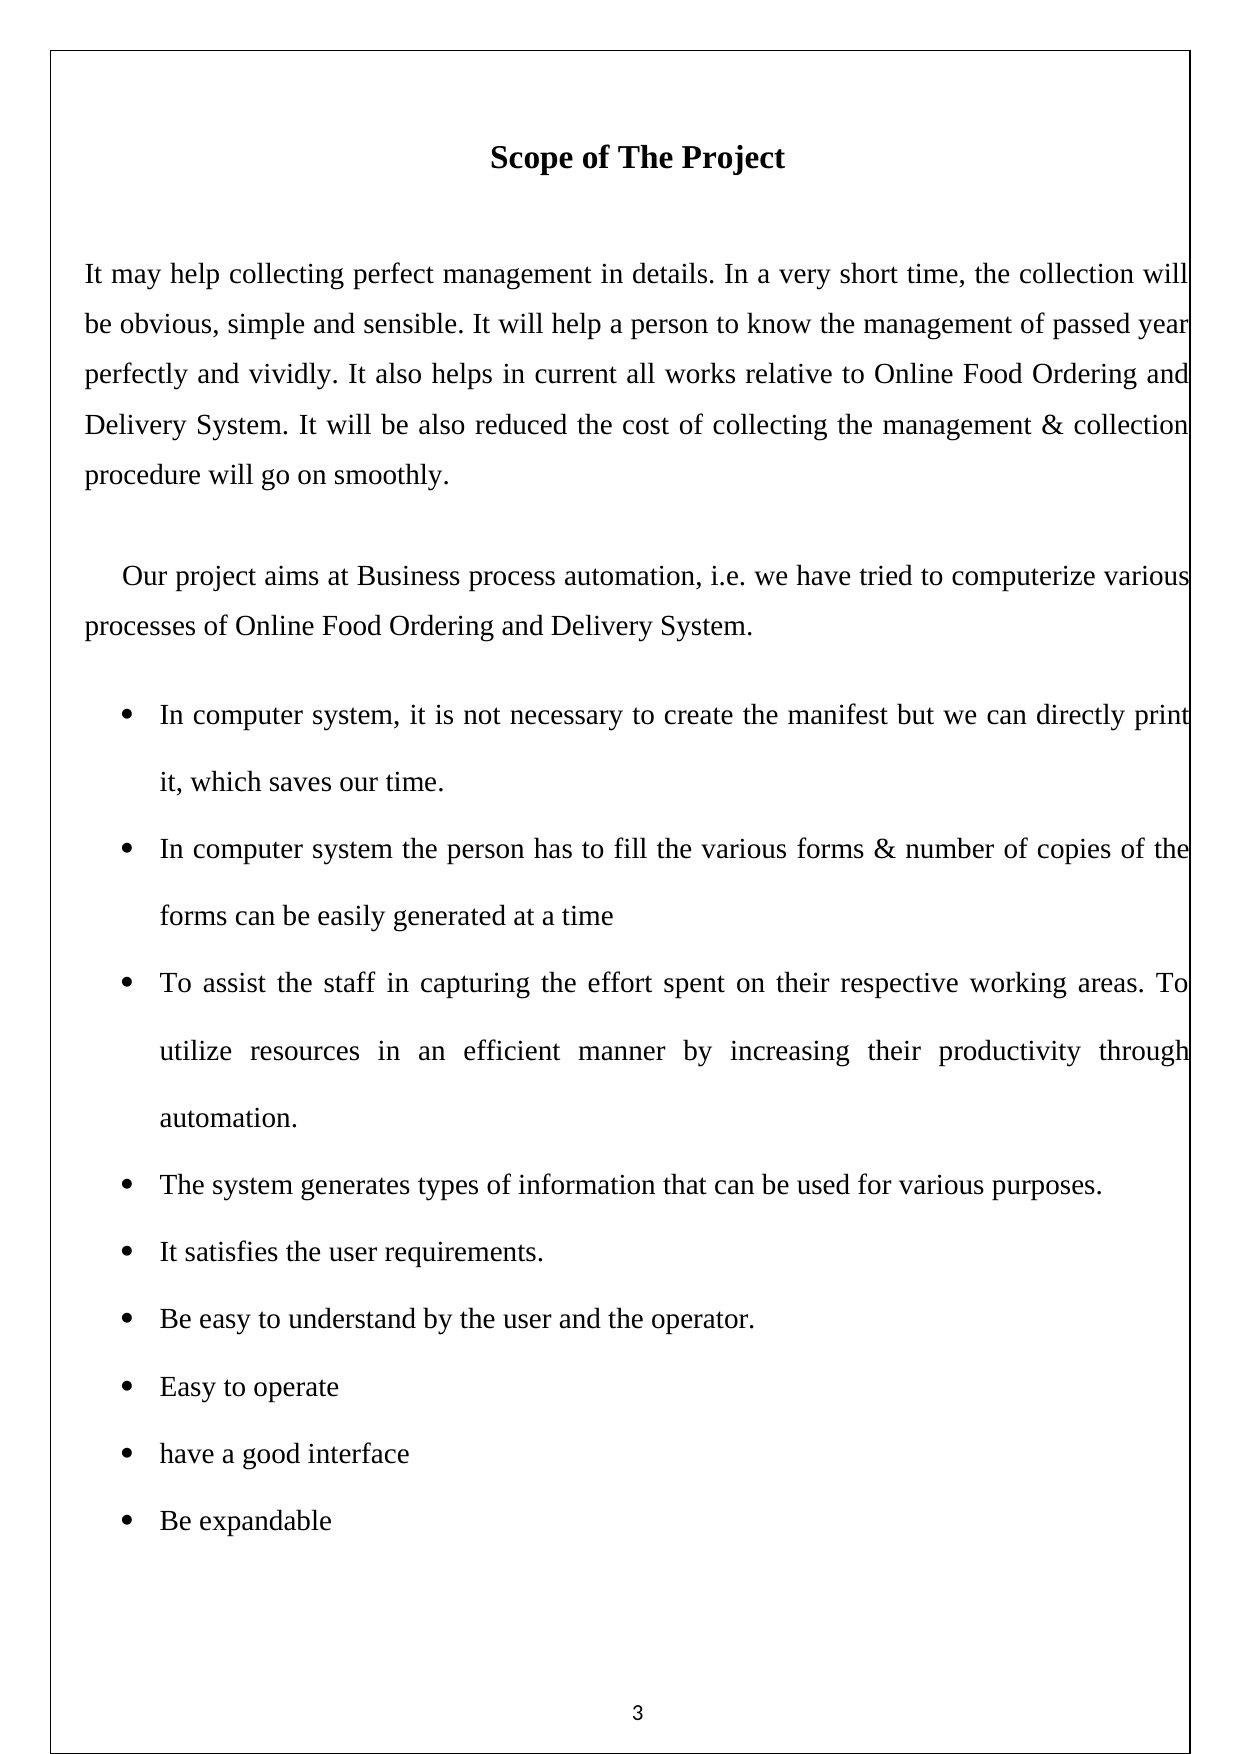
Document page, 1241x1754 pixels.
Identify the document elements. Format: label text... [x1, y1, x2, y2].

list The system generates types of information that can be used for various purposes. [122, 1167, 1189, 1201]
subtitle Scope of The Project [84, 137, 1189, 176]
list In computer system, it is not necessary to create the manifest but we can directly print it, which saves our time. [122, 697, 1189, 798]
list It satisfies the user requirements. [122, 1234, 1189, 1268]
text Our project aims at Business process automation, i.e. we have tried to computerize various processes of Online Food Ordering and Delivery System. [84, 558, 1189, 642]
text It may help collecting perfect management in details. In a very short time, the collection will be obvious, simple and sensible. It will help a person to know the management of passed year perfectly and vividly. It also helps in current all works relative to Online Food Ordering and Delivery System. It will be also reduced the cost of collecting the management & collection procedure will go on smoothly. [84, 256, 1189, 491]
list Be expandable [122, 1503, 1189, 1537]
list have a good interface [122, 1436, 1189, 1470]
list To assist the staff in capturing the effort spent on their respective working areas. To utilize resources in an efficient manner by increasing their productivity through automation. [122, 966, 1189, 1133]
list Easy to operate [122, 1369, 1189, 1402]
list Be easy to understand by the user and the operator. [122, 1301, 1189, 1335]
list In computer system the person has to fill the various forms & number of copies of the forms can be easily generated at a time [122, 831, 1189, 932]
